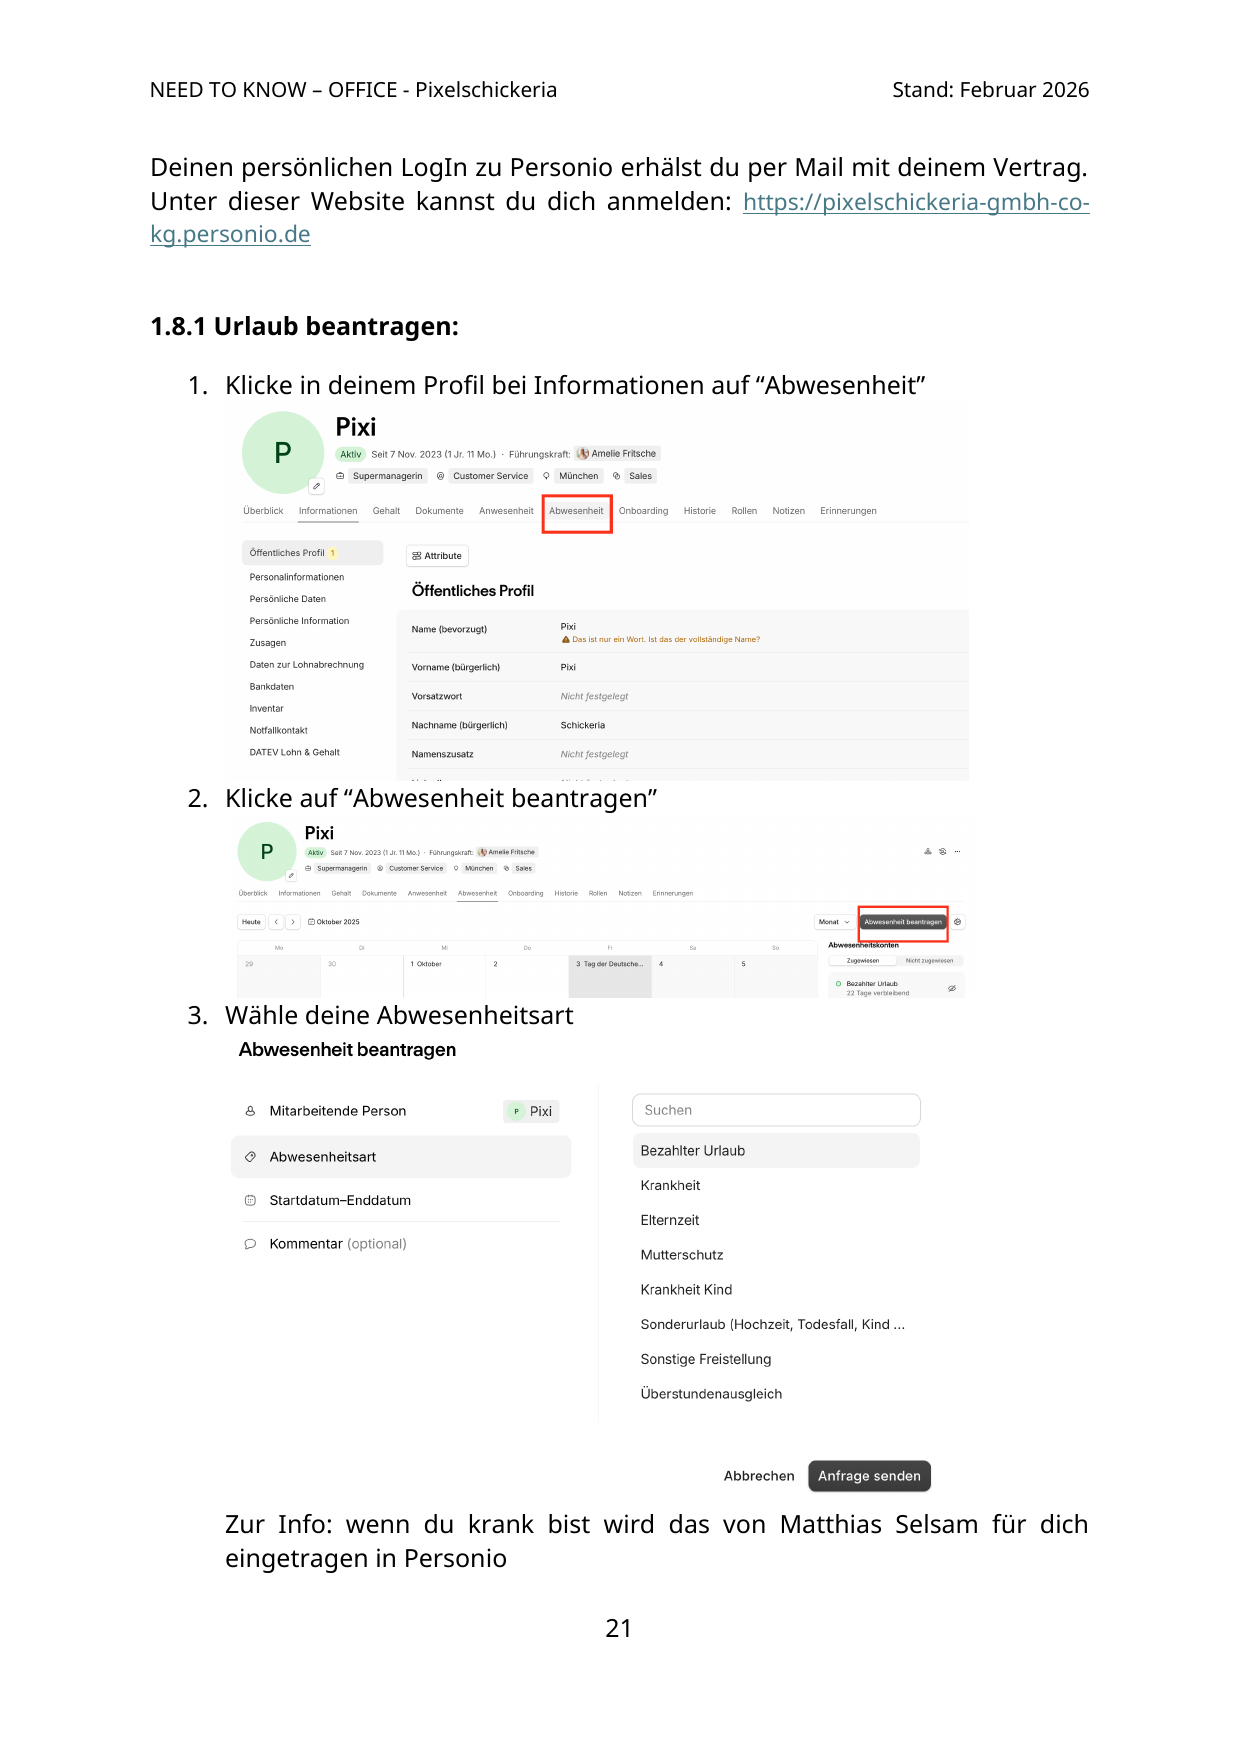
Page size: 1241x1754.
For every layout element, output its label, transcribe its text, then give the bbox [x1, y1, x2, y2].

list Wähle deine Abwesenheitsart [187, 998, 1090, 1032]
text 1.8.1 Urlaub beantragen: [150, 308, 1090, 342]
list Klicke auf “Abwesenheit beantragen” [187, 781, 1090, 814]
picture [225, 814, 980, 998]
list Klicke in deinem Profil bei Informationen auf “Abwesenheit” [187, 367, 1090, 402]
picture [225, 401, 969, 781]
picture [225, 1032, 944, 1507]
list Zur Info: wenn du krank bist wird das von Matthias Selsam für dich eingetragen in Personio [225, 1507, 1090, 1575]
text Deinen persönlichen LogIn zu Personio erhälst du per Mail mit deinem Vertrag. Unter dieser Website kannst du dich anmelden: https://pixelschickeria-gmbh-co-kg.personio.de [150, 150, 1090, 249]
